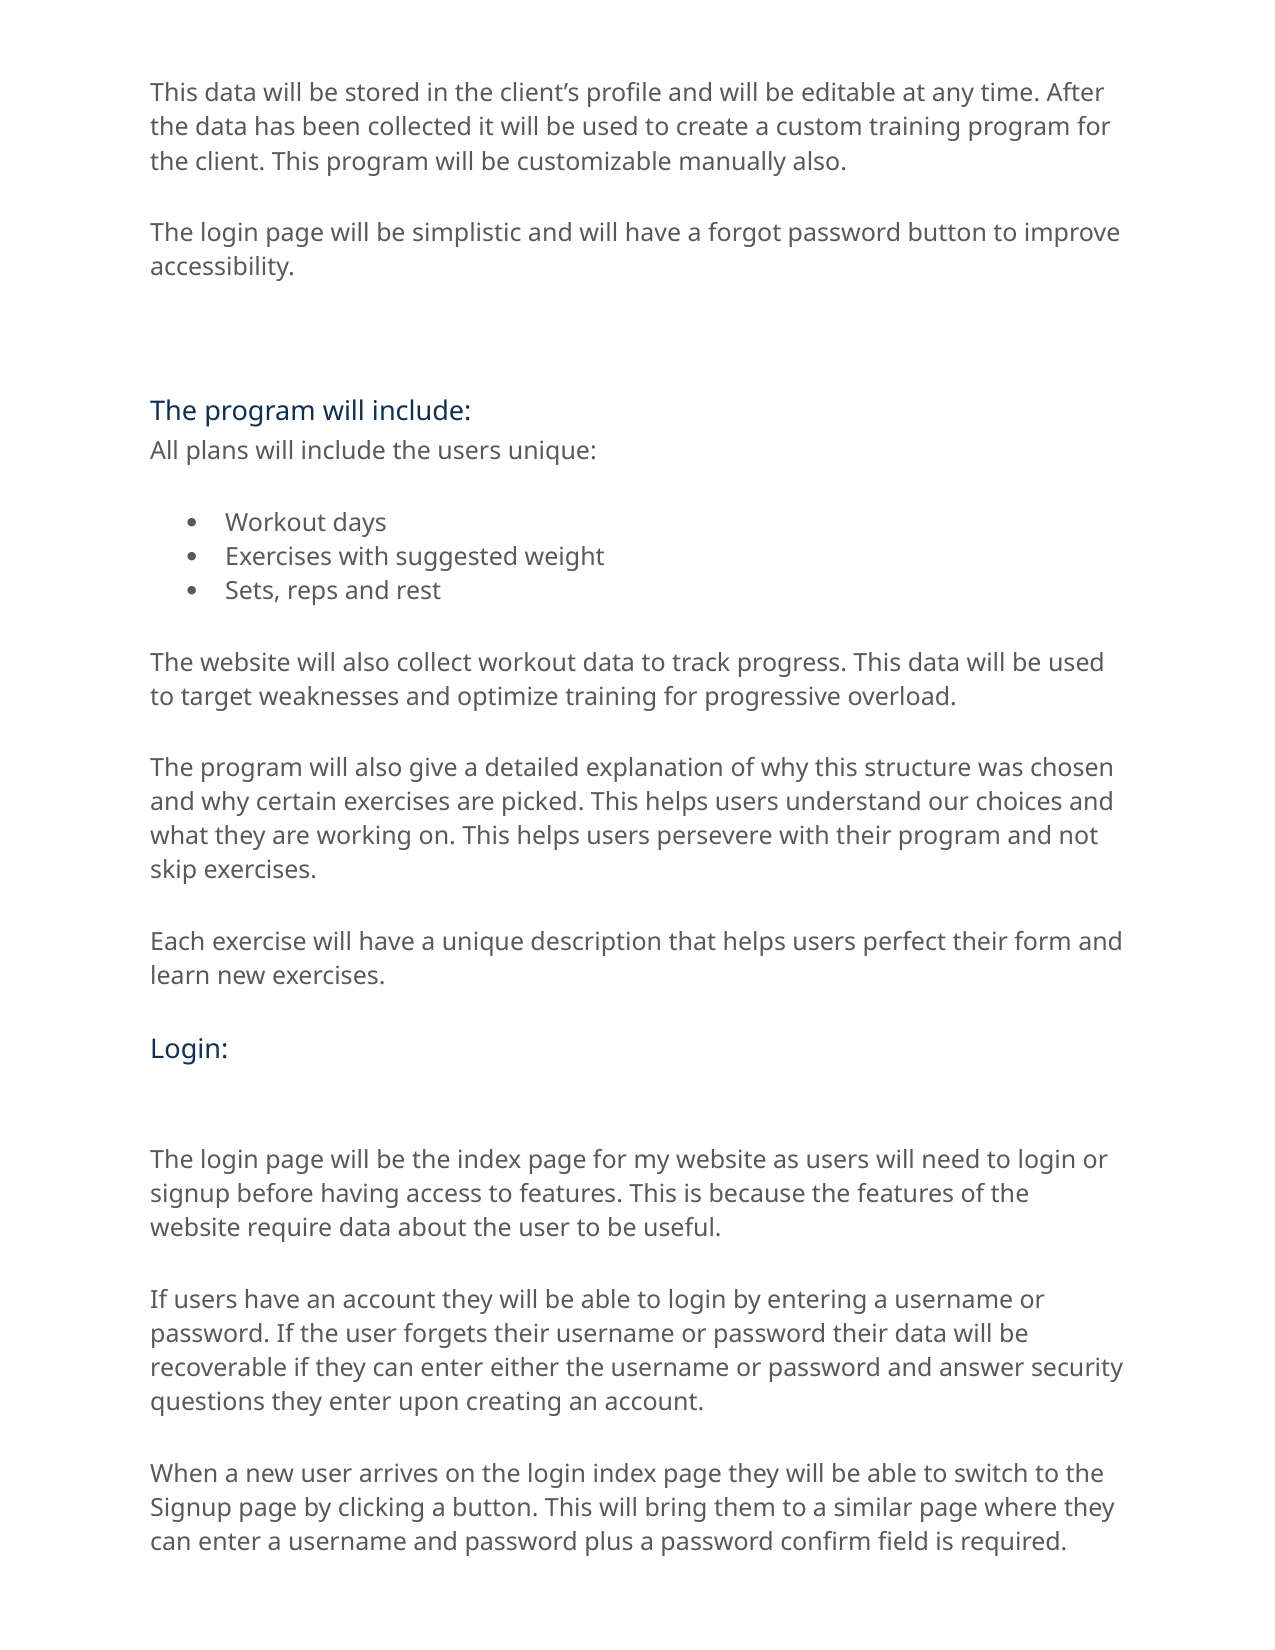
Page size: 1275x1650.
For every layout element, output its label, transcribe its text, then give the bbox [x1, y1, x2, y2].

subtitle The program will include: [150, 392, 1125, 429]
text All plans will include the users unique: [150, 433, 1125, 467]
text The website will also collect workout data to track progress. This data will be used to target weaknesses and optimize training for progressive overload. [150, 644, 1125, 712]
text When a new user arrives on the login index page they will be able to switch to the Signup page by clicking a button. This will bring them to a similar page where they can enter a username and password plus a password confirm field is required. [150, 1455, 1125, 1557]
text This data will be stored in the client’s profile and will be editable at any time. After the data has been collected it will be used to create a custom training program for the client. This program will be customizable manually also. [150, 75, 1125, 177]
subtitle Login: [150, 1029, 1125, 1066]
text The login page will be simplistic and will have a forgot password button to improve accessibility. [150, 215, 1125, 283]
text If users have an account they will be able to login by entering a username or password. If the user forgets their username or password their data will be recoverable if they can enter either the username or password and answer security questions they enter upon creating an account. [150, 1281, 1125, 1418]
text Each exercise will have a unique description that helps users perfect their form and learn new exercises. [150, 923, 1125, 992]
text The program will also give a detailed explanation of why this structure was chosen and why certain exercises are picked. This helps users understand our choices and what they are working on. This helps users persevere with their program and not skip exercises. [150, 750, 1125, 886]
list Workout days [187, 504, 1125, 538]
text The login page will be the index page for my website as users will need to login or signup before having access to features. This is because the features of the website require data about the user to be useful. [150, 1142, 1125, 1244]
list Sets, reps and rest [187, 573, 1125, 607]
list Exercises with suggested weight [187, 538, 1125, 573]
